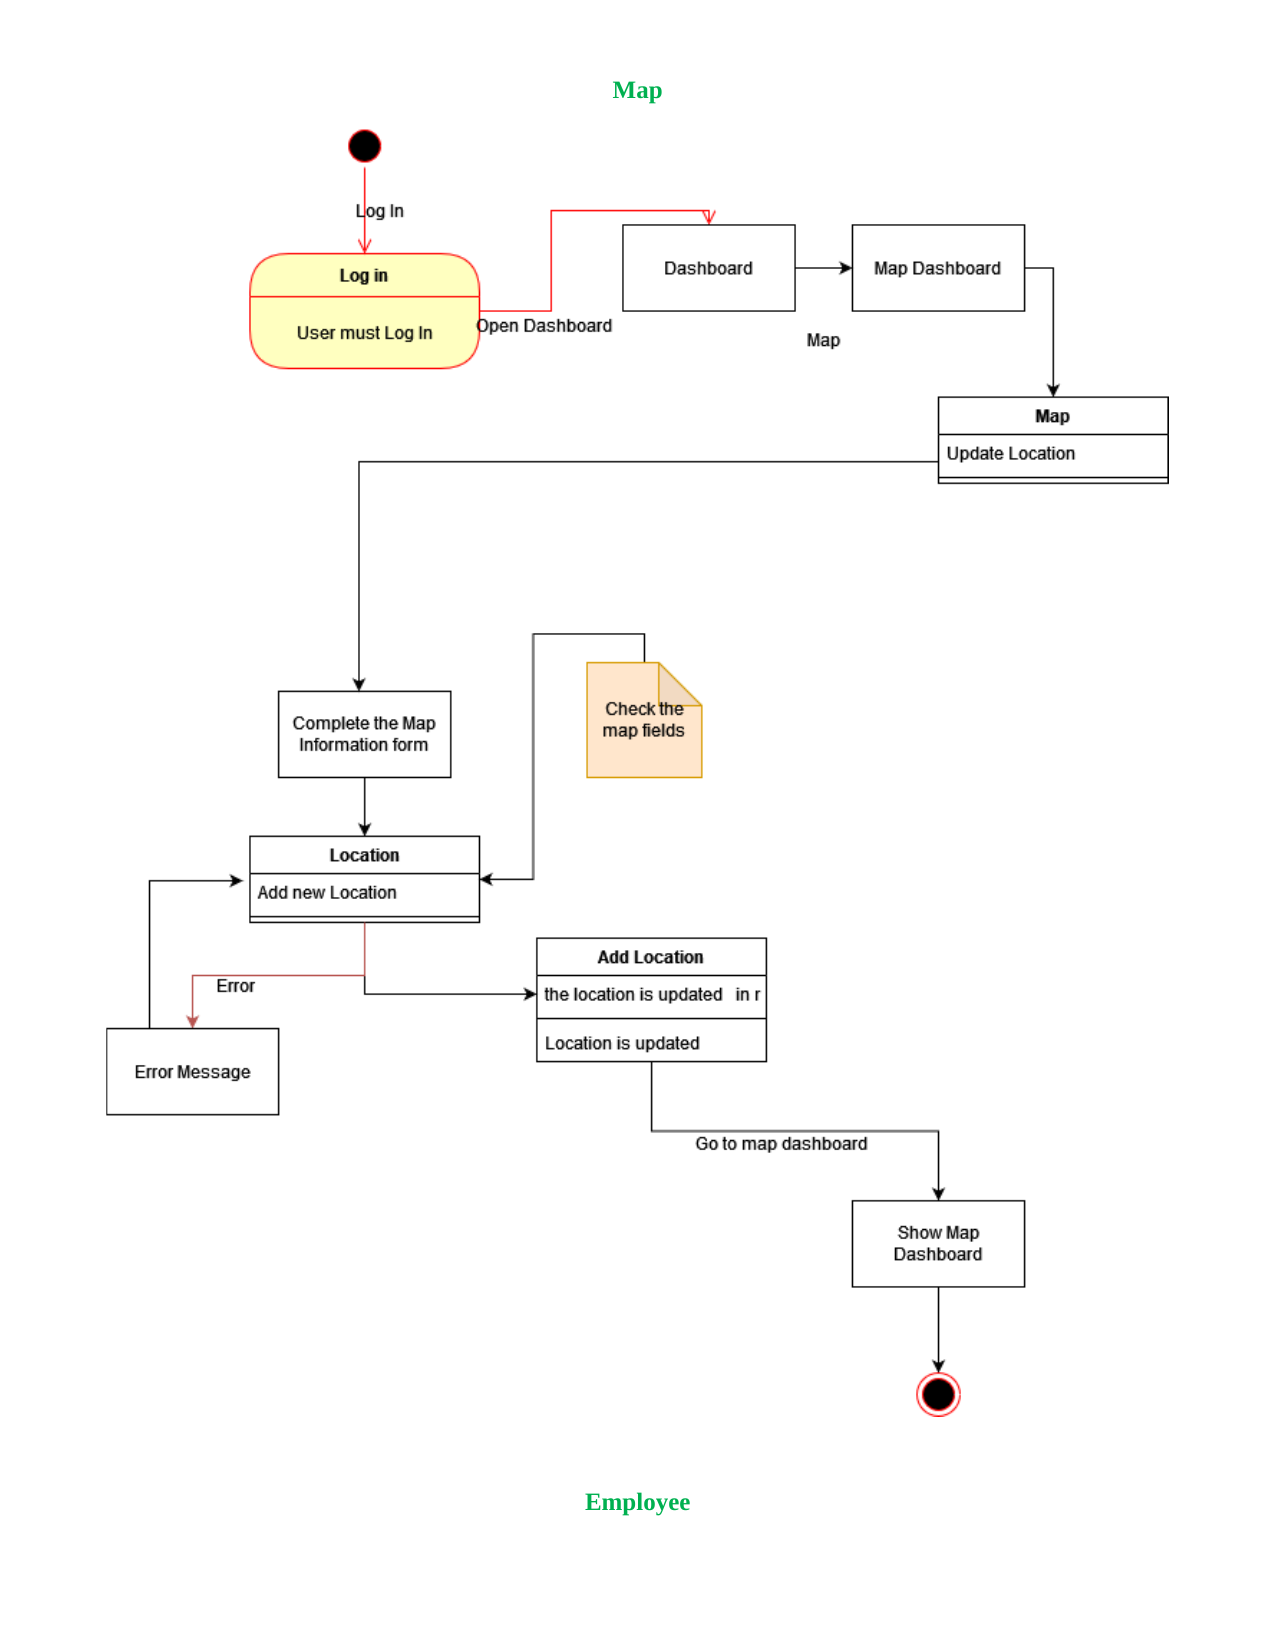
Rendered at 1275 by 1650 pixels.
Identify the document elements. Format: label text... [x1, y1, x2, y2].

picture [106, 124, 1169, 1417]
text Employee [75, 1487, 1200, 1515]
text Map [75, 75, 1200, 104]
